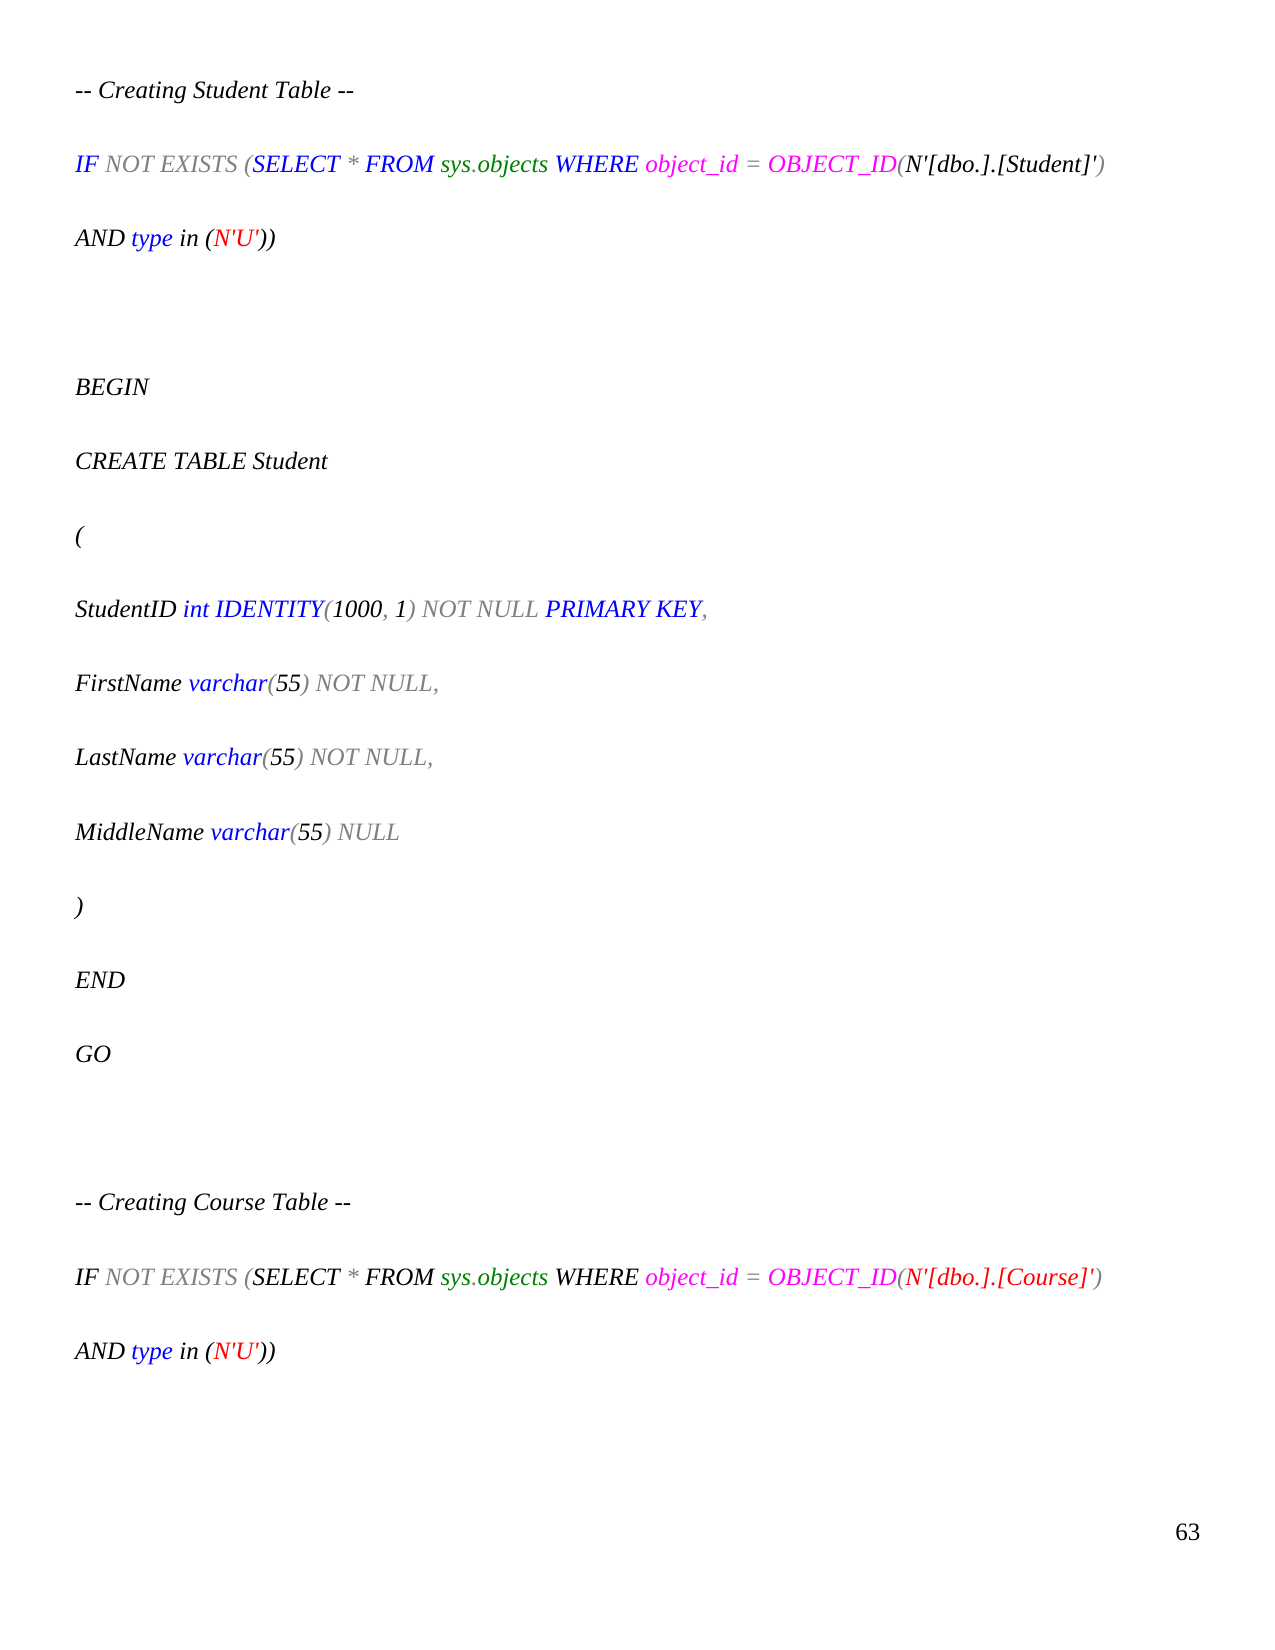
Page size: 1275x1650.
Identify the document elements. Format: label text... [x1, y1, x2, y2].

text FirstName varchar(55) NOT NULL, [75, 668, 1200, 697]
text GO [75, 1039, 1200, 1068]
text LastName varchar(55) NOT NULL, [75, 742, 1200, 771]
text ( [75, 520, 1200, 549]
text IF NOT EXISTS (SELECT * FROM sys.objects WHERE object_id = OBJECT_ID(N'[dbo.].[Course]') [75, 1262, 1200, 1290]
text StudentID int IDENTITY(1000, 1) NOT NULL PRIMARY KEY, [75, 594, 1200, 623]
text ) [75, 891, 1200, 919]
text IF NOT EXISTS (SELECT * FROM sys.objects WHERE object_id = OBJECT_ID(N'[dbo.].[Student]') [75, 149, 1200, 178]
text -- Creating Student Table -- [75, 75, 1200, 104]
text AND type in (N'U')) [75, 1336, 1200, 1364]
text CREATE TABLE Student [75, 446, 1200, 474]
text MiddleName varchar(55) NULL [75, 817, 1200, 845]
text AND type in (N'U')) [75, 223, 1200, 252]
text BEGIN [75, 372, 1200, 400]
text END [75, 965, 1200, 994]
text -- Creating Course Table -- [75, 1187, 1200, 1216]
